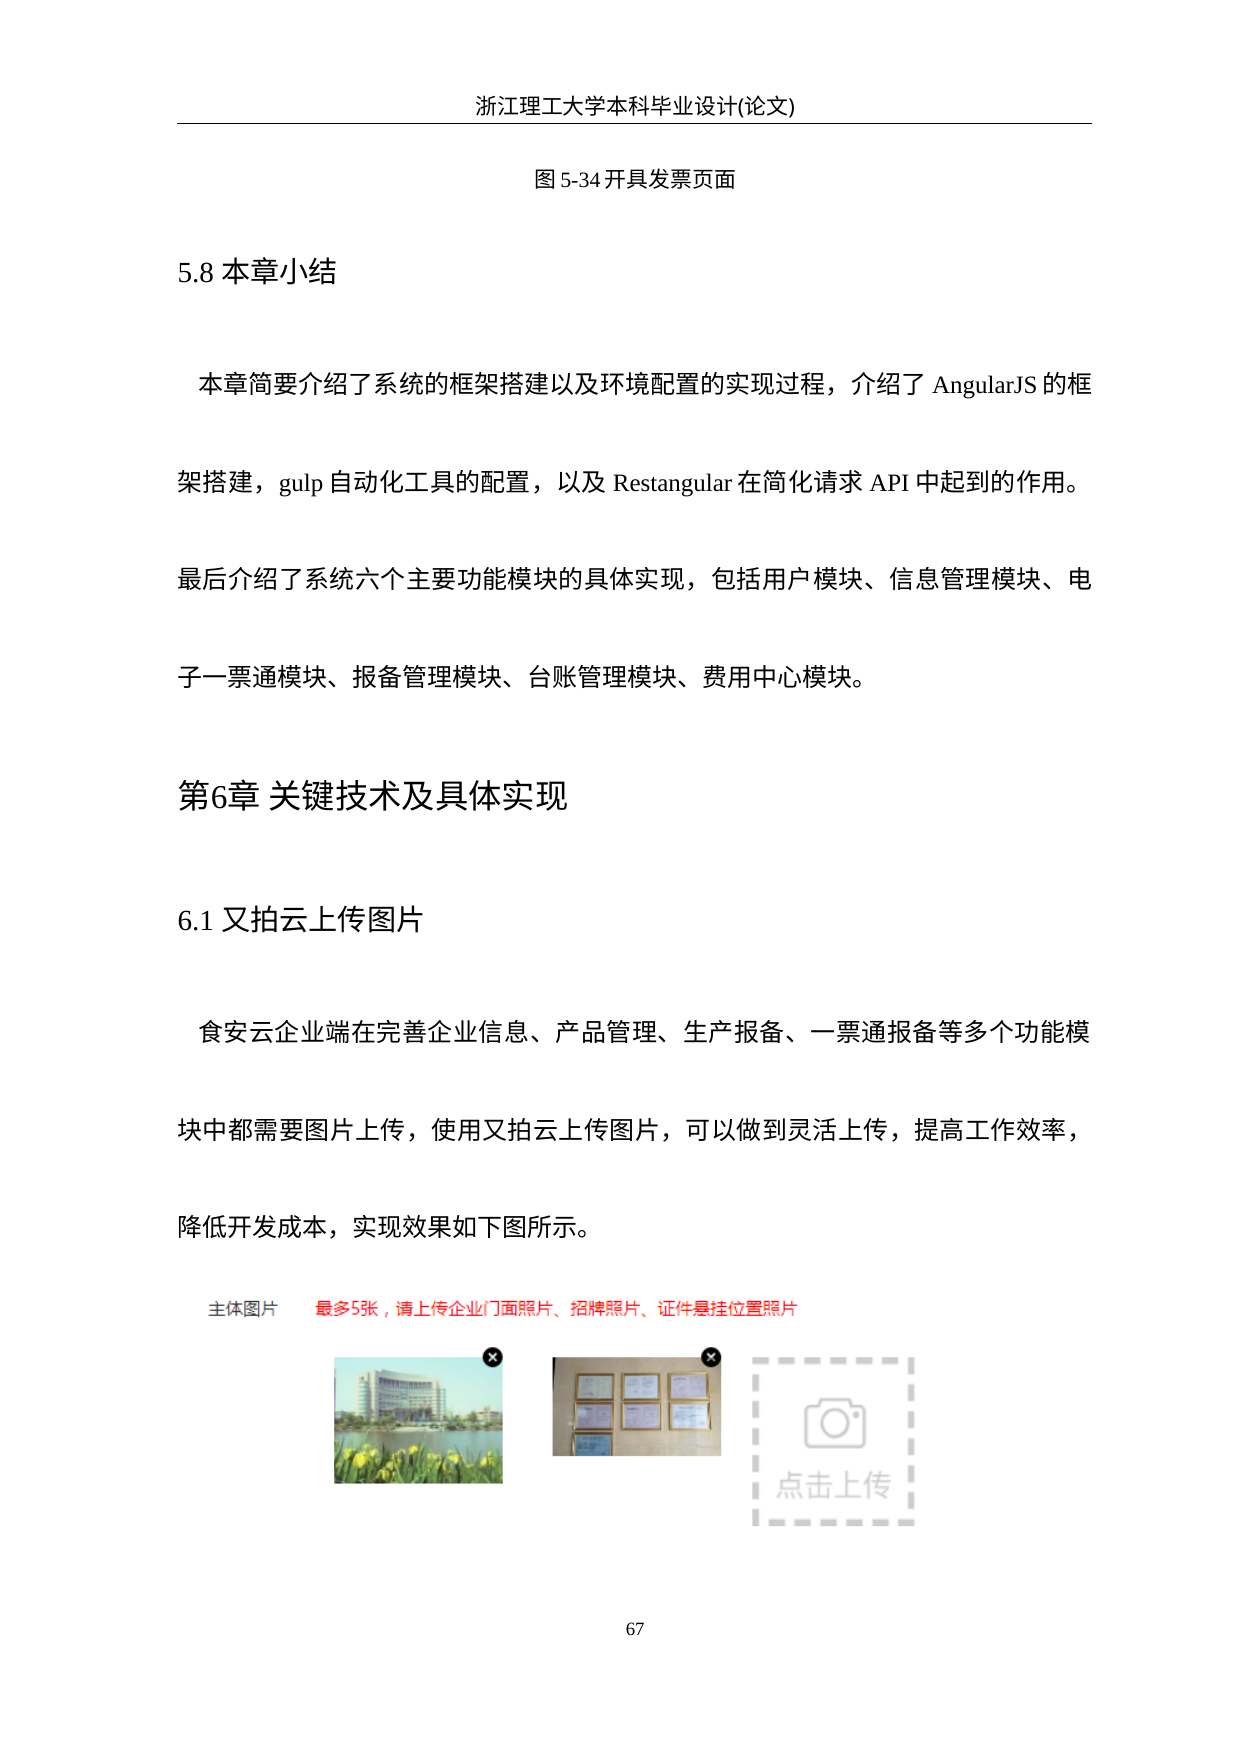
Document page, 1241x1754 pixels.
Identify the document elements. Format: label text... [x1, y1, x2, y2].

subtitle 关键技术及具体实现 [177, 762, 1092, 827]
text 本章简要介绍了系统的框架搭建以及环境配置的实现过程，介绍了AngularJS的框架搭建，gulp自动化工具的配置，以及Restangular在简化请求API中起到的作用。最后介绍了系统六个主要功能模块的具体实现，包括用户模块、信息管理模块、电子一票通模块、报备管理模块、台账管理模块、费用中心模块。 [177, 351, 1092, 708]
subtitle 又拍云上传图片 [177, 885, 1092, 950]
text 食安云企业端在完善企业信息、产品管理、生产报备、一票通报备等多个功能模块中都需要图片上传，使用又拍云上传图片，可以做到灵活上传，提高工作效率，降低开发成本，实现效果如下图所示。 [177, 998, 1092, 1258]
subtitle 本章小结 [177, 237, 1092, 302]
picture [177, 1276, 1092, 1550]
text 图5-34开具发票页面 [177, 162, 1092, 194]
